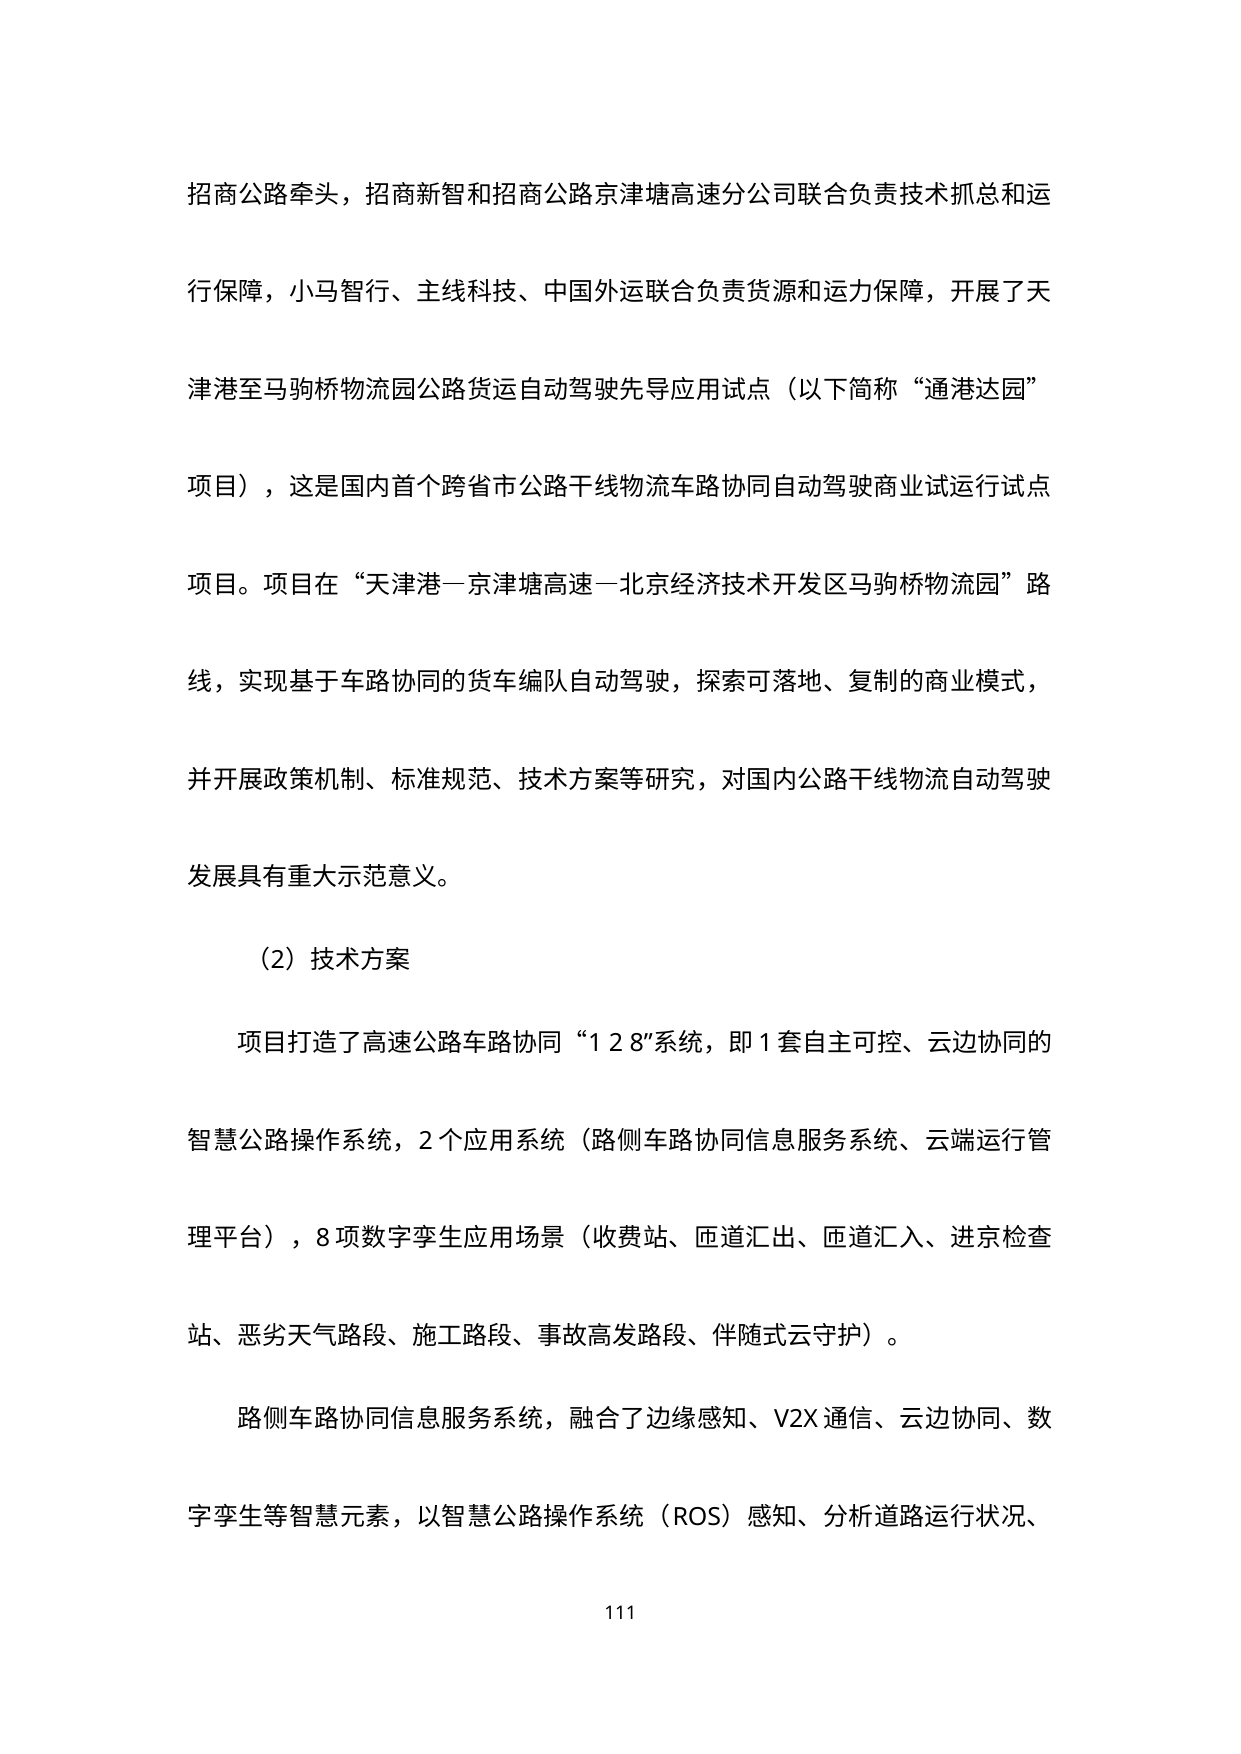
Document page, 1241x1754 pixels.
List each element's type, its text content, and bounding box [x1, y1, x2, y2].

list （2）技术方案 [245, 925, 1053, 990]
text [187, 160, 1053, 907]
text 项目打造了高速公路车路协同“1 2 8”系统，即1套自主可控、云边协同的智慧公路操作系统，2个应用系统（路侧车路协同信息服务系统、云端运行管理平台），8项数字孪生应用场景（收费站、匝道汇出、匝道汇入、进京检查站、恶劣天气路段、施工路段、事故高发路段、伴随式云守护）。 [187, 1008, 1053, 1366]
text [187, 1384, 1053, 1547]
